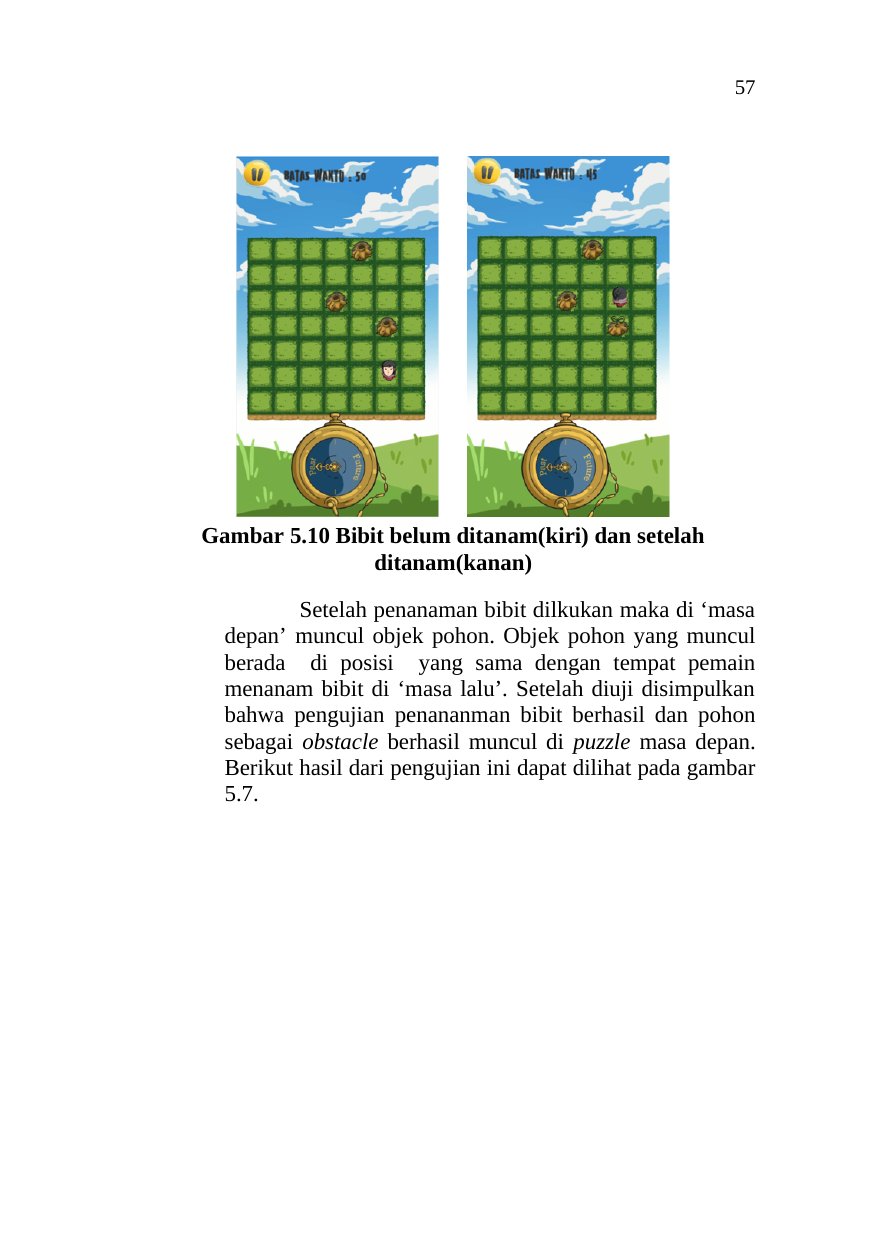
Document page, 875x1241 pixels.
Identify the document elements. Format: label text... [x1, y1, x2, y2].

picture [230, 150, 676, 523]
text Setelah penanaman bibit dilkukan maka di ‘masa depan’ muncul objek pohon. Objek pohon yang muncul berada di posisi yang sama dengan tempat pemain menanam bibit di ‘masa lalu’. Setelah diuji disimpulkan bahwa pengujian penananman bibit berhasil dan pohon sebagai obstacle berhasil muncul di puzzle masa depan. Berikut hasil dari pengujian ini dapat dilihat pada gambar 5.7. [224, 596, 756, 807]
